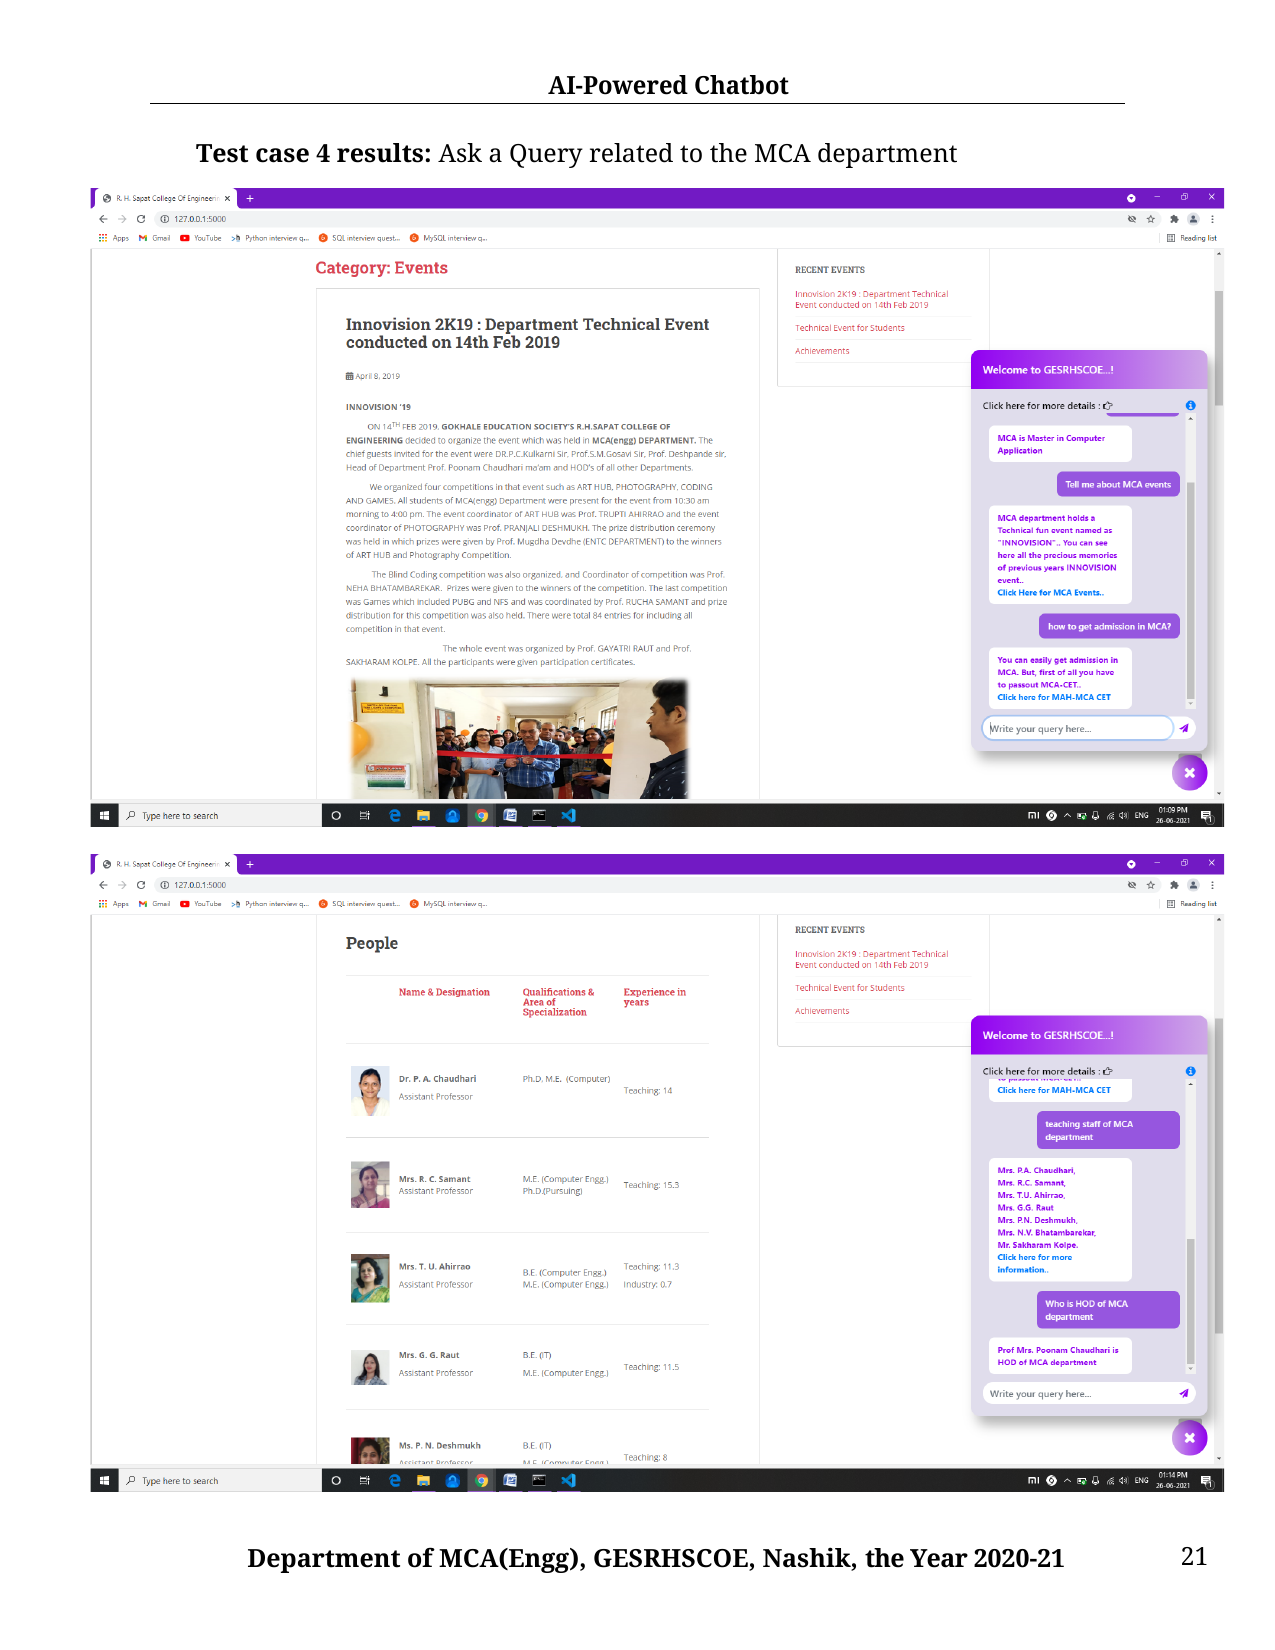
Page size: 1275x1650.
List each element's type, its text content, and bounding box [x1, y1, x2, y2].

picture [90, 854, 1225, 1492]
text Test case 4 results: Ask a Query related to the MCA department [196, 136, 1275, 170]
picture [90, 188, 1225, 827]
